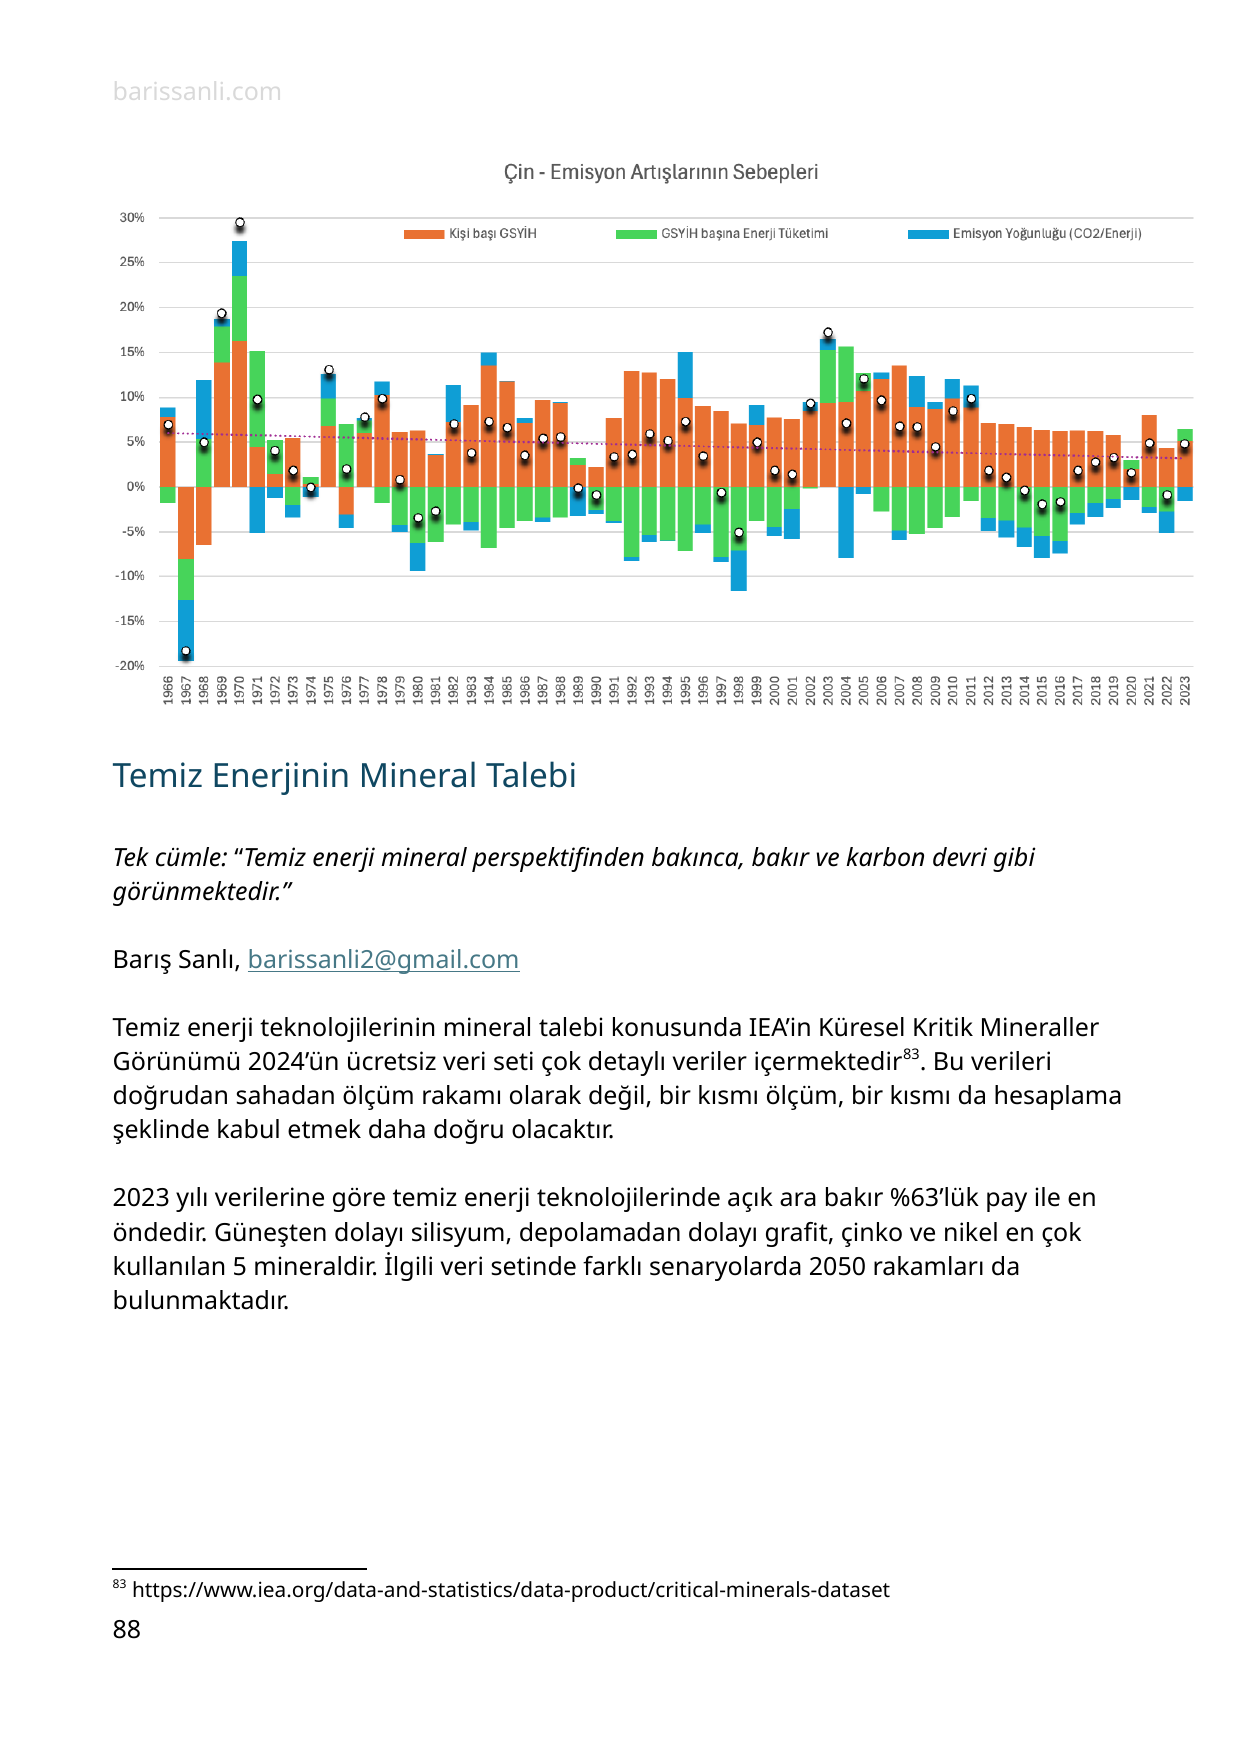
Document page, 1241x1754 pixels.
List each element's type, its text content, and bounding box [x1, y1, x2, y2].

text 2023 yılı verilerine göre temiz enerji teknolojilerinde açık ara bakır %63’lük pay ile en öndedir. Güneşten dolayı silisyum, depolamadan dolayı grafit, çinko ve nikel en çok kullanılan 5 mineraldir. İlgili veri setinde farklı senaryolarda 2050 rakamları da bulunmaktadır. [112, 1180, 1128, 1316]
text Temiz enerji teknolojilerinin mineral talebi konusunda IEA’in Küresel Kritik Mineraller Görünümü 2024’ün ücretsiz veri seti çok detaylı veriler içermektedir. Bu verileri doğrudan sahadan ölçüm rakamı olarak değil, bir kısmı ölçüm, bir kısmı da hesaplama şeklinde kabul etmek daha doğru olacaktır. [112, 1010, 1128, 1146]
picture [112, 150, 1203, 715]
text Tek cümle: “Temiz enerji mineral perspektifinden bakınca, bakır ve karbon devri gibi görünmektedir.” [112, 839, 1128, 908]
subtitle Temiz Enerjinin Mineral Talebi [112, 752, 1128, 797]
text Barış Sanlı, barissanli2@gmail.com [112, 942, 1128, 976]
